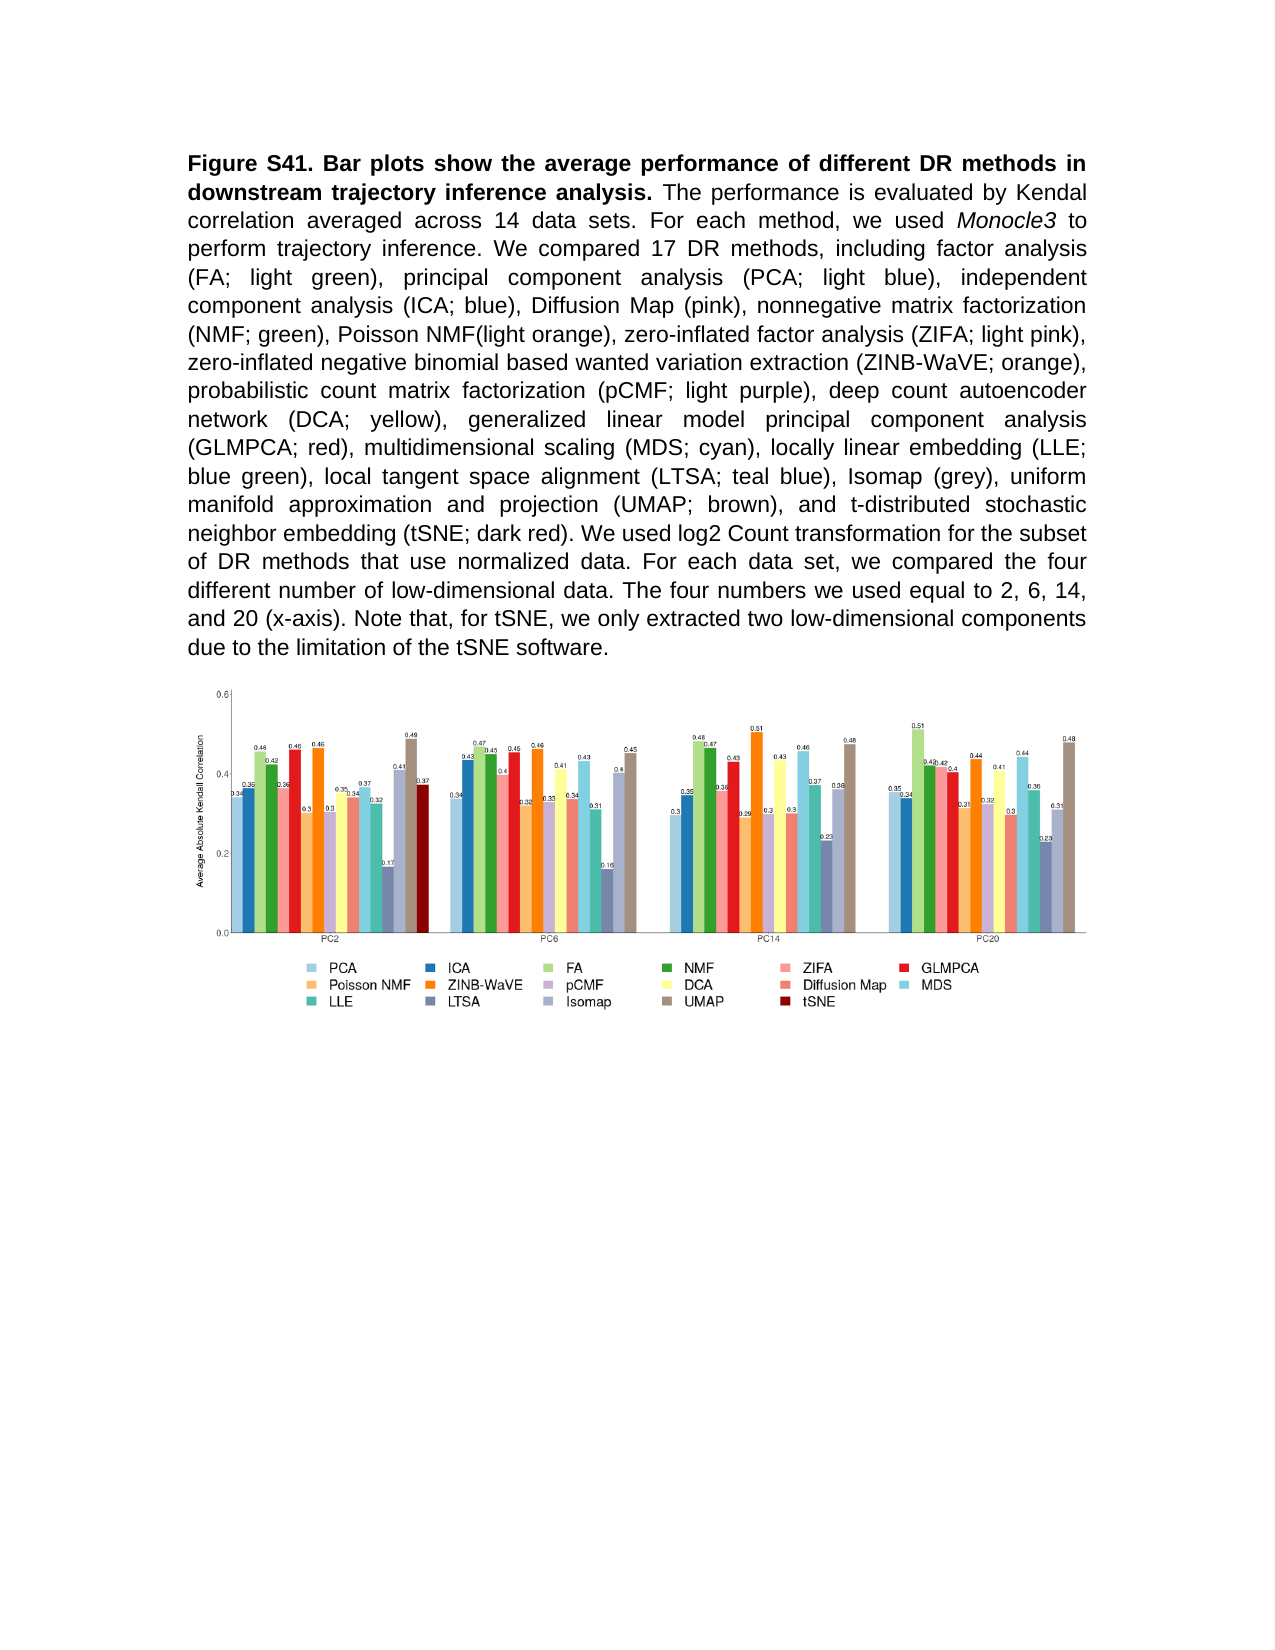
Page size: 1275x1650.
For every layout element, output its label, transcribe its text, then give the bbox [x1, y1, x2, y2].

picture [187, 678, 1088, 1017]
text Figure S41. Bar plots show the average performance of different DR methods in downstream trajectory inference analysis. The performance is evaluated by Kendal correlation averaged across 14 data sets. For each method, we used Monocle3 to perform trajectory inference. We compared 17 DR methods, including factor analysis (FA; light green), principal component analysis (PCA; light blue), independent component analysis (ICA; blue), Diffusion Map (pink), nonnegative matrix factorization (NMF; green), Poisson NMF(light orange), zero-inflated factor analysis (ZIFA; light pink), zero-inflated negative binomial based wanted variation extraction (ZINB-WaVE; orange), probabilistic count matrix factorization (pCMF; light purple), deep count autoencoder network (DCA; yellow), generalized linear model principal component analysis (GLMPCA; red), multidimensional scaling (MDS; cyan), locally linear embedding (LLE; blue green), local tangent space alignment (LTSA; teal blue), Isomap (grey), uniform manifold approximation and projection (UMAP; brown), and t-distributed stochastic neighbor embedding (tSNE; dark red). We used log2 Count transformation for the subset of DR methods that use normalized data. For each data set, we compared the four different number of low-dimensional data. The four numbers we used equal to 2, 6, 14, and 20 (x-axis). Note that, for tSNE, we only extracted two low-dimensional components due to the limitation of the tSNE software. [187, 150, 1087, 660]
